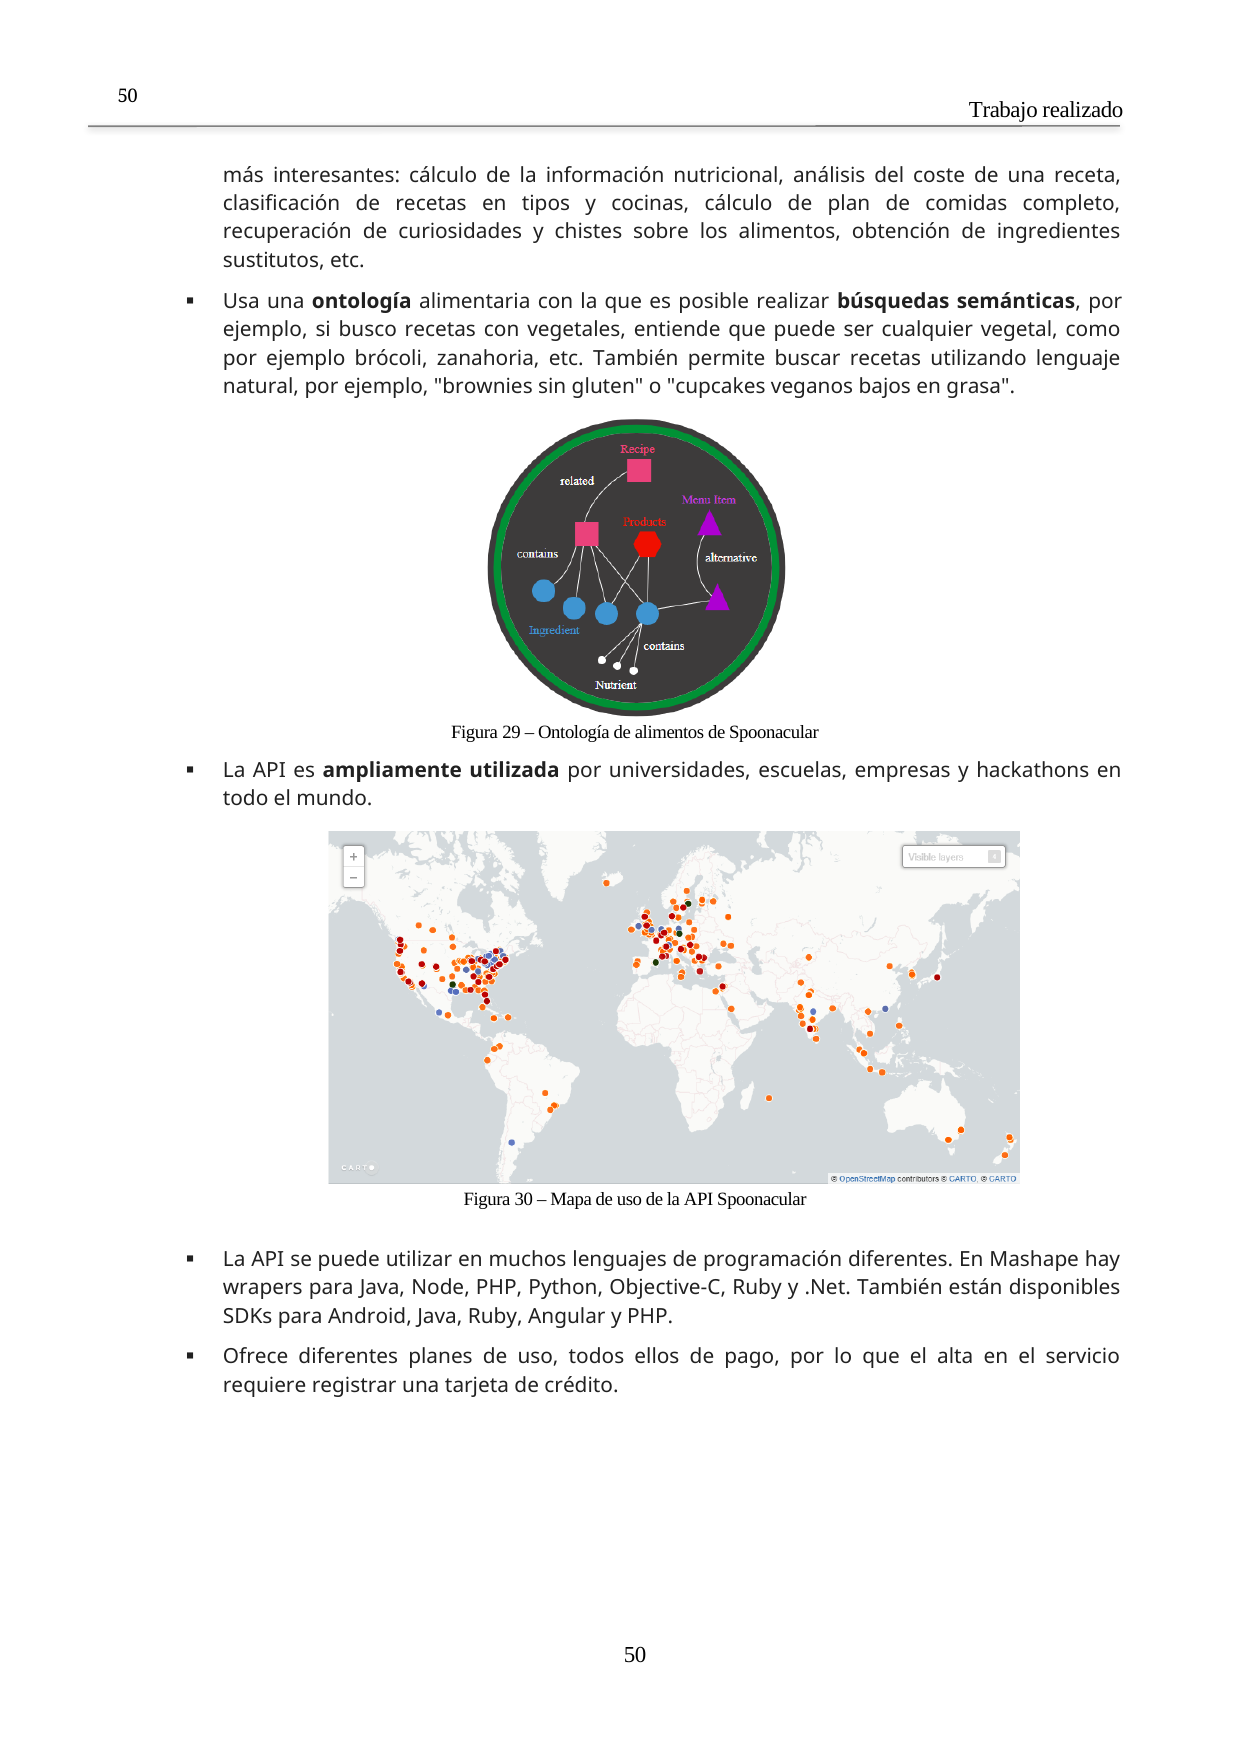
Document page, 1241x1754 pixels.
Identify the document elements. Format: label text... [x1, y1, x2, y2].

list Usa una ontología alimentaria con la que es posible realizar búsquedas semánticas, por ejemplo, si busco recetas con vegetales, entiende que puede ser cualquier vegetal, como por ejemplo brócoli, zanahoria, etc. También permite buscar recetas utilizando lenguaje natural, por ejemplo, "brownies sin gluten" o "cupcakes veganos bajos en grasa". [185, 286, 1122, 400]
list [185, 160, 1122, 273]
picture [482, 412, 788, 721]
list La API se puede utilizar en muchos lenguajes de programación diferentes. En Mashape hay wrapers para Java, Node, PHP, Python, Objective-C, Ruby y .Net. También están disponibles SDKs para Android, Java, Ruby, Angular y PHP. [185, 1244, 1122, 1329]
picture [313, 824, 1032, 1189]
list Ofrece diferentes planes de uso, todos ellos de pago, por lo que el alta en el servicio requiere registrar una tarjeta de crédito. [185, 1342, 1122, 1398]
list La API es ampliamente utilizada por universidades, escuelas, empresas y hackathons en todo el mundo. [185, 755, 1122, 812]
